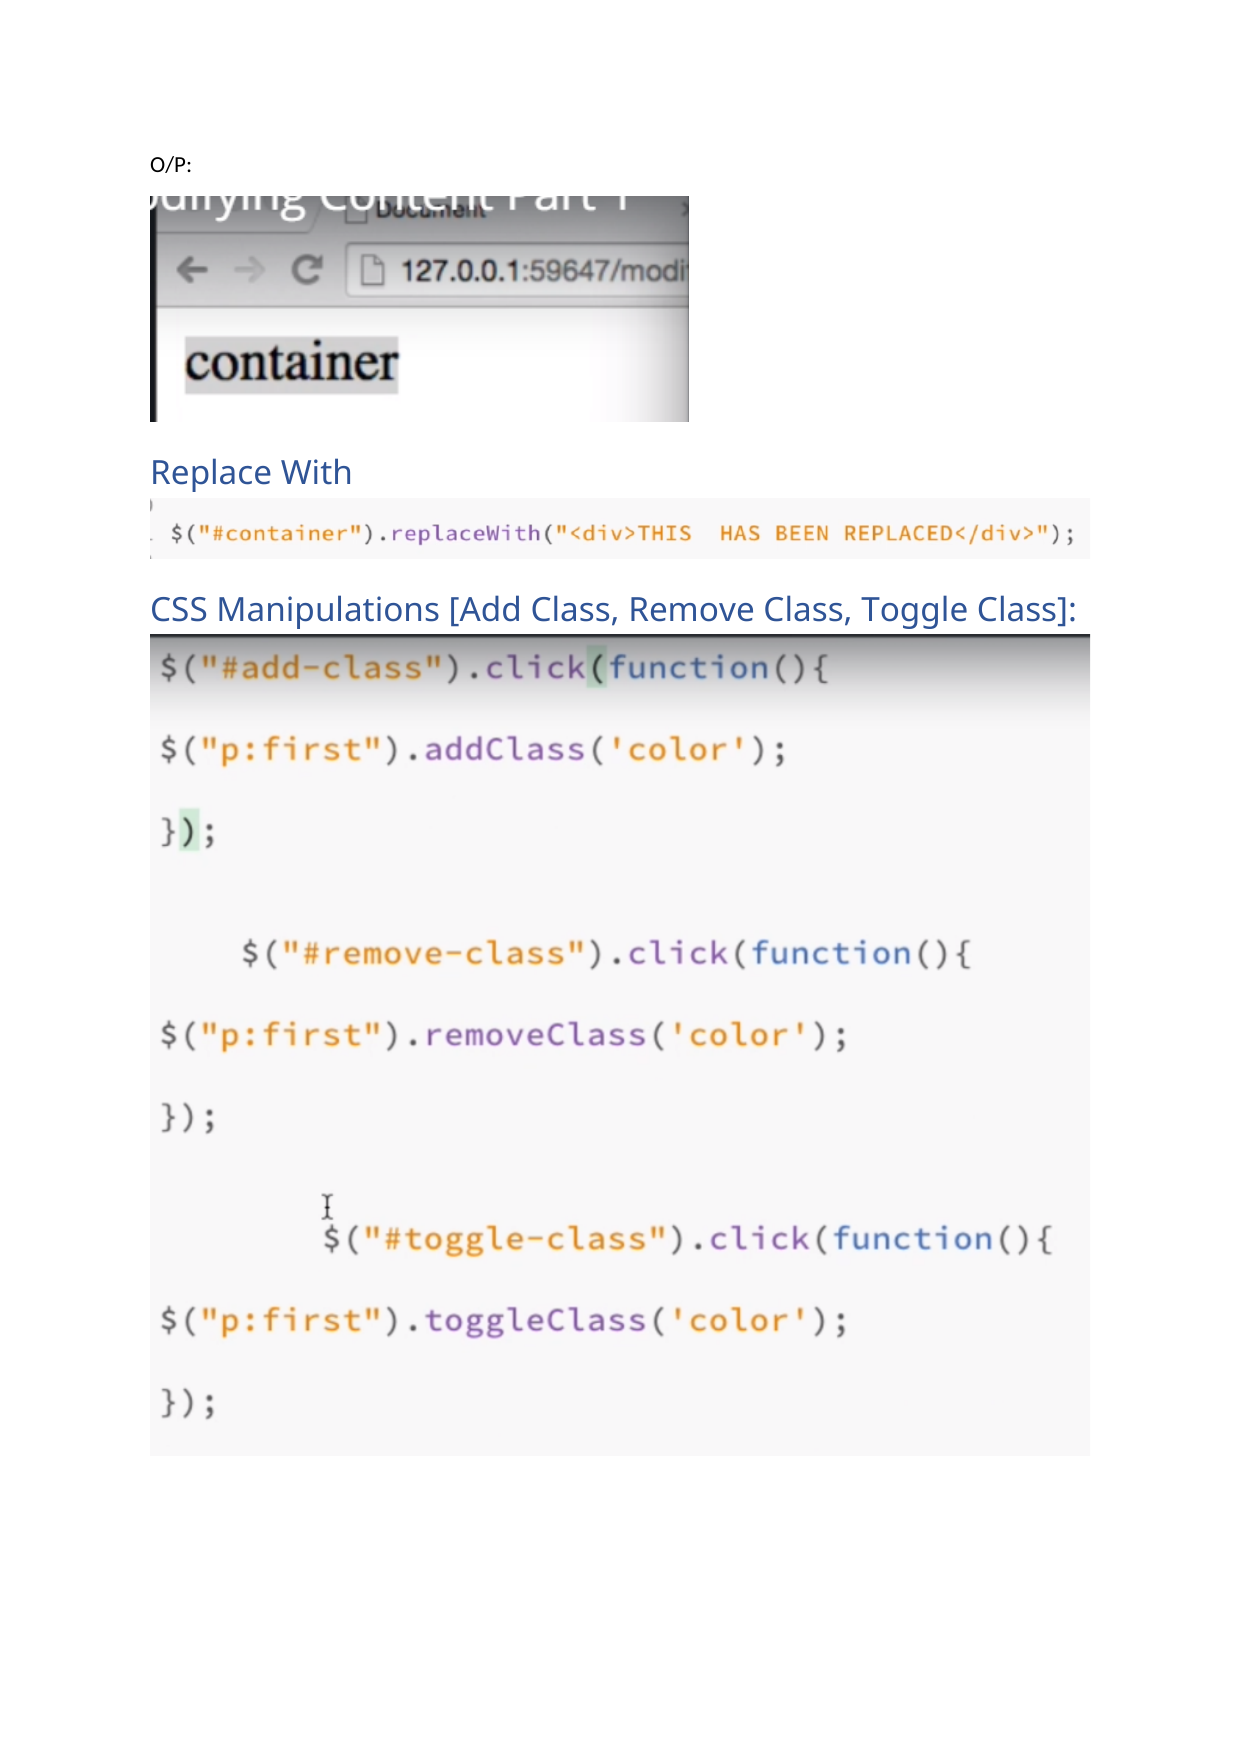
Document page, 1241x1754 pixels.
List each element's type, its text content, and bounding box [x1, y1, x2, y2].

picture [150, 196, 689, 422]
text O/P: [150, 150, 1090, 178]
subtitle CSS Manipulations [Add Class, Remove Class, Toggle Class]: [150, 586, 1090, 631]
picture [150, 498, 1091, 559]
picture [150, 634, 1091, 1456]
subtitle Replace With [150, 449, 1090, 494]
